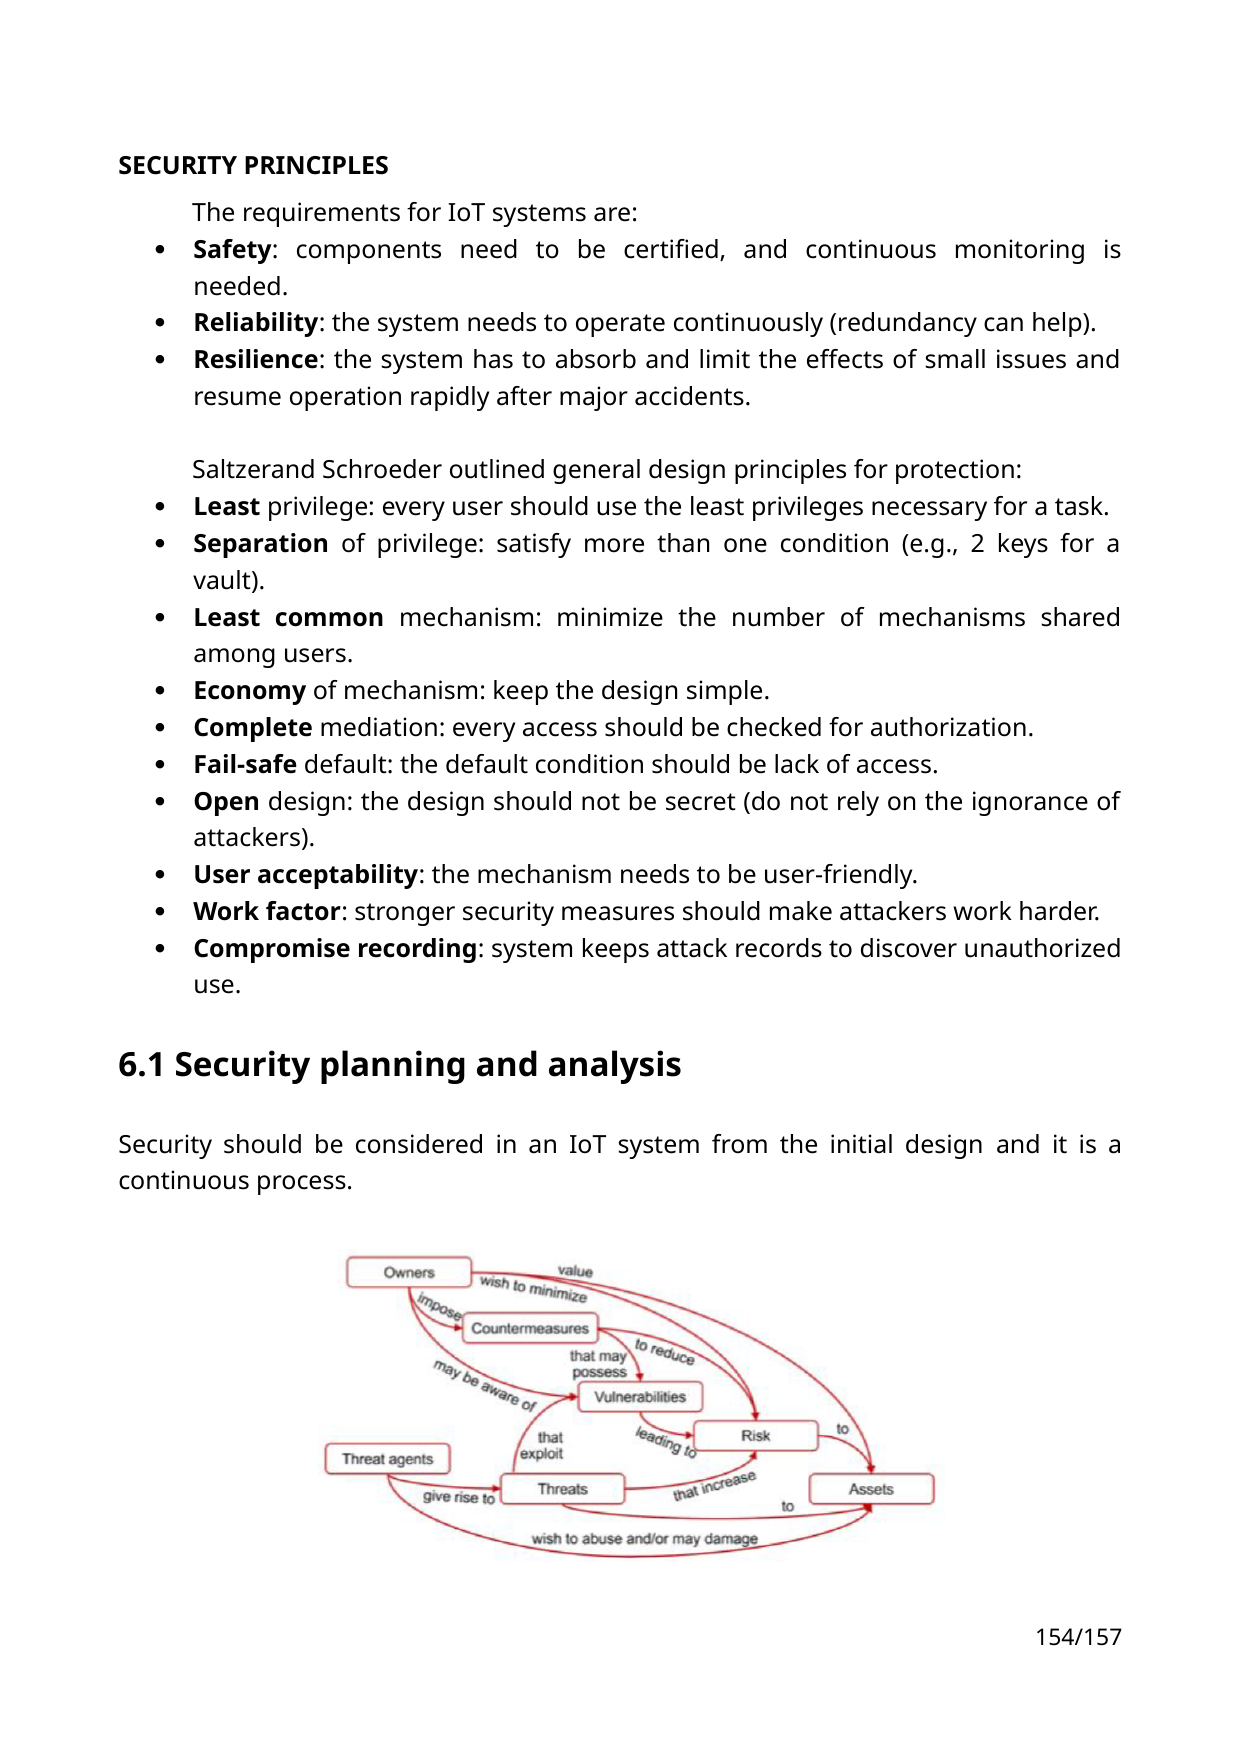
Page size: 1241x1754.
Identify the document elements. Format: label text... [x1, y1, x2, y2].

list Reliability: the system needs to operate continuously (redundancy can help). [156, 305, 1122, 339]
list Least privilege: every user should use the least privileges necessary for a task. [156, 489, 1122, 523]
list Complete mediation: every access should be checked for authorization. [156, 709, 1122, 744]
list Saltzerand Schroeder outlined general design principles for protection: [118, 452, 1122, 486]
list The requirements for IoT systems are: [118, 195, 1122, 229]
list Compromise recording: system keeps attack records to discover unauthorized use. [156, 930, 1122, 1001]
list Economy of mechanism: keep the design simple. [156, 673, 1122, 707]
list User acceptability: the mechanism needs to be user-friendly. [156, 857, 1122, 891]
list Work factor: stronger security measures should make attackers work harder. [156, 893, 1122, 927]
list Separation of privilege: satisfy more than one condition (e.g., 2 keys for a vault). [156, 526, 1122, 597]
subtitle 6.1 Security planning and analysis [118, 1041, 1122, 1086]
list Safety: components need to be certified, and continuous monitoring is needed. [156, 232, 1122, 302]
picture [291, 1236, 950, 1577]
list Resilience: the system has to absorb and limit the effects of small issues and resume operation rapidly after major accidents. [156, 342, 1122, 413]
list Least common mechanism: minimize the number of mechanisms shared among users. [156, 599, 1122, 670]
text SECURITY PRINCIPLES [118, 148, 1122, 182]
text Security should be considered in an IoT system from the initial design and it is a continuous process. [118, 1126, 1122, 1197]
list Open design: the design should not be secret (do not rely on the ignorance of attackers). [156, 783, 1122, 854]
list Fail-safe default: the default condition should be lack of access. [156, 746, 1122, 780]
